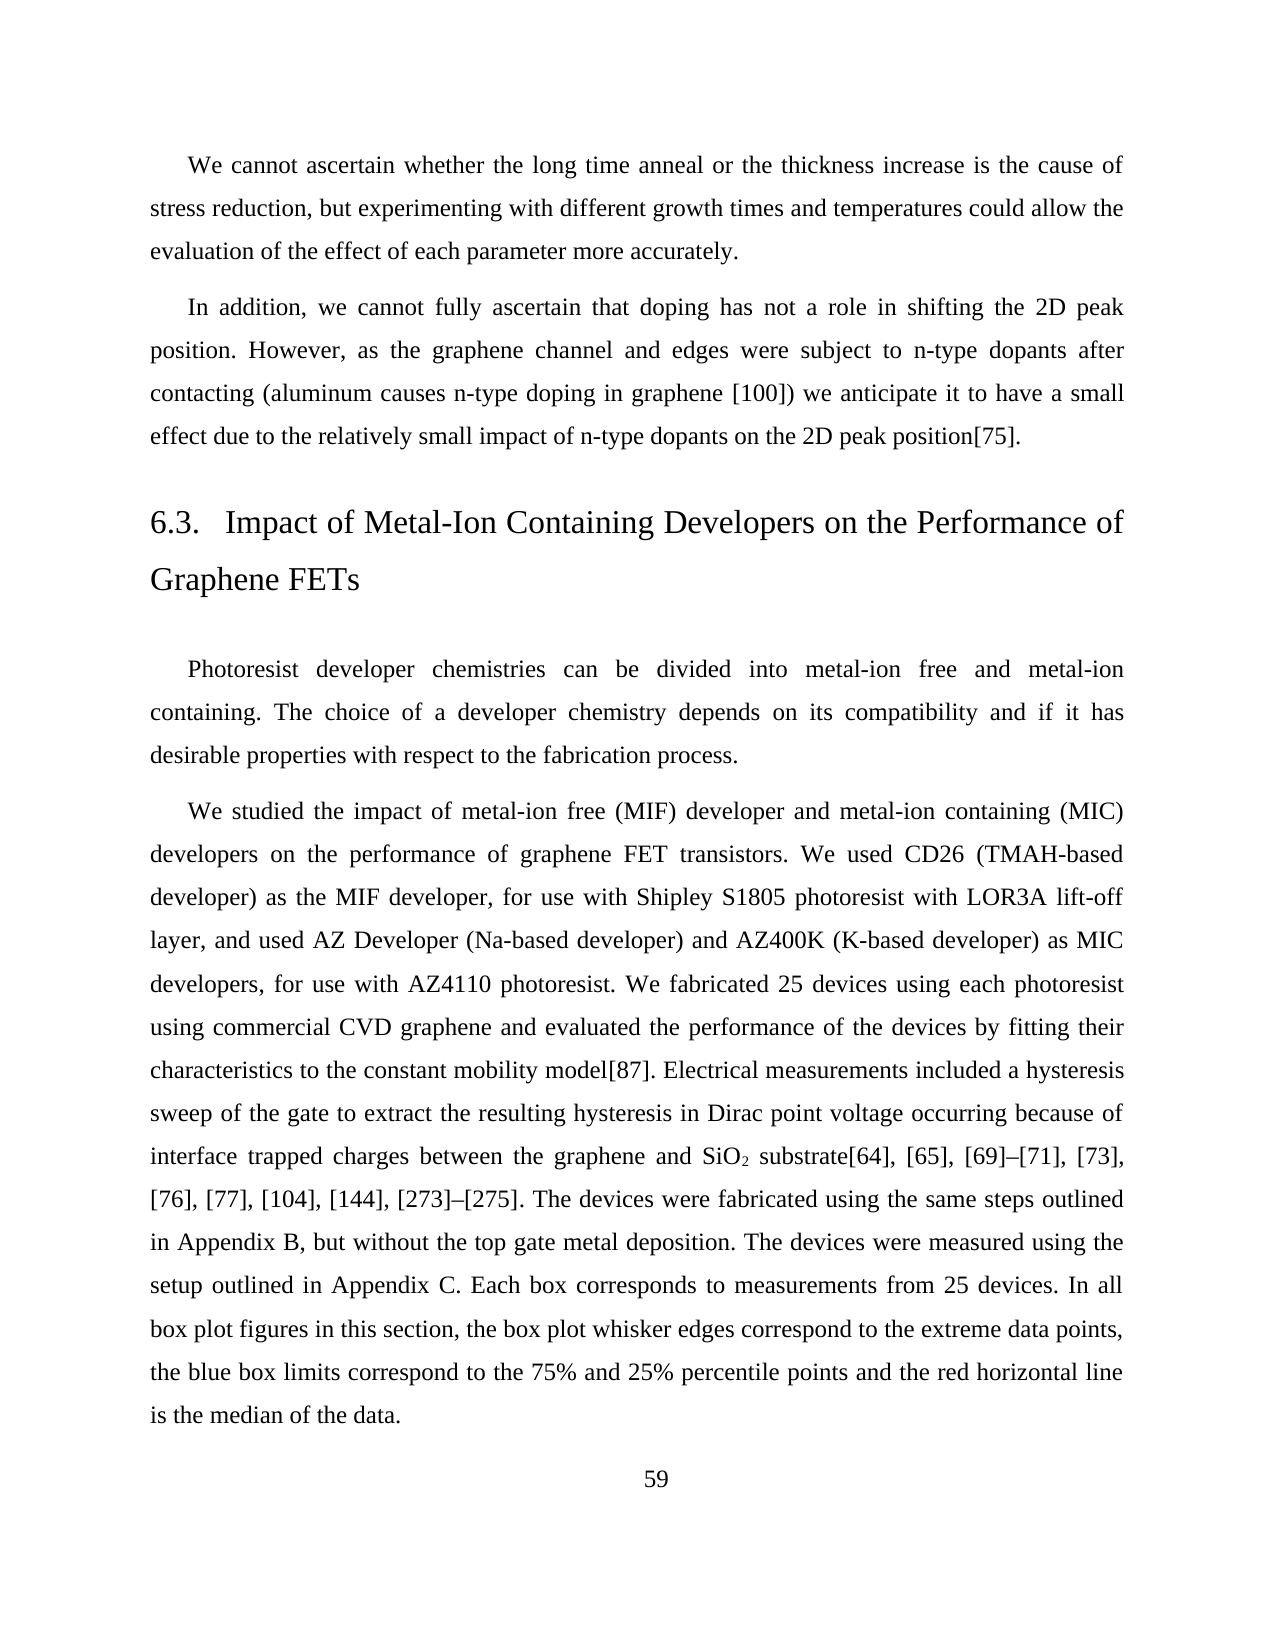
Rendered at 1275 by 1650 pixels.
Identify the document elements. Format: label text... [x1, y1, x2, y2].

subtitle Impact of Metal-Ion Containing Developers on the Performance of Graphene FETs [150, 502, 1125, 598]
text Photoresist developer chemistries can be divided into metal-ion free and metal-ion containing. The choice of a developer chemistry depends on its compatibility and if it has desirable properties with respect to the fabrication process. [150, 654, 1125, 769]
text We studied the impact of metal-ion free (MIF) developer and metal-ion containing (MIC) developers on the performance of graphene FET transistors. We used CD26 (TMAH-based developer) as the MIF developer, for use with Shipley S1805 photoresist with LOR3A lift-off layer, and used AZ Developer (Na-based developer) and AZ400K (K-based developer) as MIC developers, for use with AZ4110 photoresist. We fabricated 25 devices using each photoresist using commercial CVD graphene and evaluated the performance of the devices by fitting their characteristics to the constant mobility model[87]. Electrical measurements included a hysteresis sweep of the gate to extract the resulting hysteresis in Dirac point voltage occurring because of interface trapped charges between the graphene and SiO2 substrate[64], [65], [69]–[71], [73], [76], [77], [104], [144], [273]–[275]. The devices were fabricated using the same steps outlined in Appendix B, but without the top gate metal deposition. The devices were measured using the setup outlined in Appendix C. Each box corresponds to measurements from 25 devices. In all box plot figures in this section, the box plot whisker edges correspond to the extreme data points, the blue box limits correspond to the 75% and 25% percentile points and the red horizontal line is the median of the data. [150, 796, 1125, 1429]
text In addition, we cannot fully ascertain that doping has not a role in shifting the 2D peak position. However, as the graphene channel and edges were subject to n-type dopants after contacting (aluminum causes n-type doping in graphene [100]) we anticipate it to have a small effect due to the relatively small impact of n-type dopants on the 2D peak position[75]. [150, 292, 1125, 450]
text We cannot ascertain whether the long time anneal or the thickness increase is the cause of stress reduction, but experimenting with different growth times and temperatures could allow the evaluation of the effect of each parameter more accurately. [150, 150, 1125, 265]
